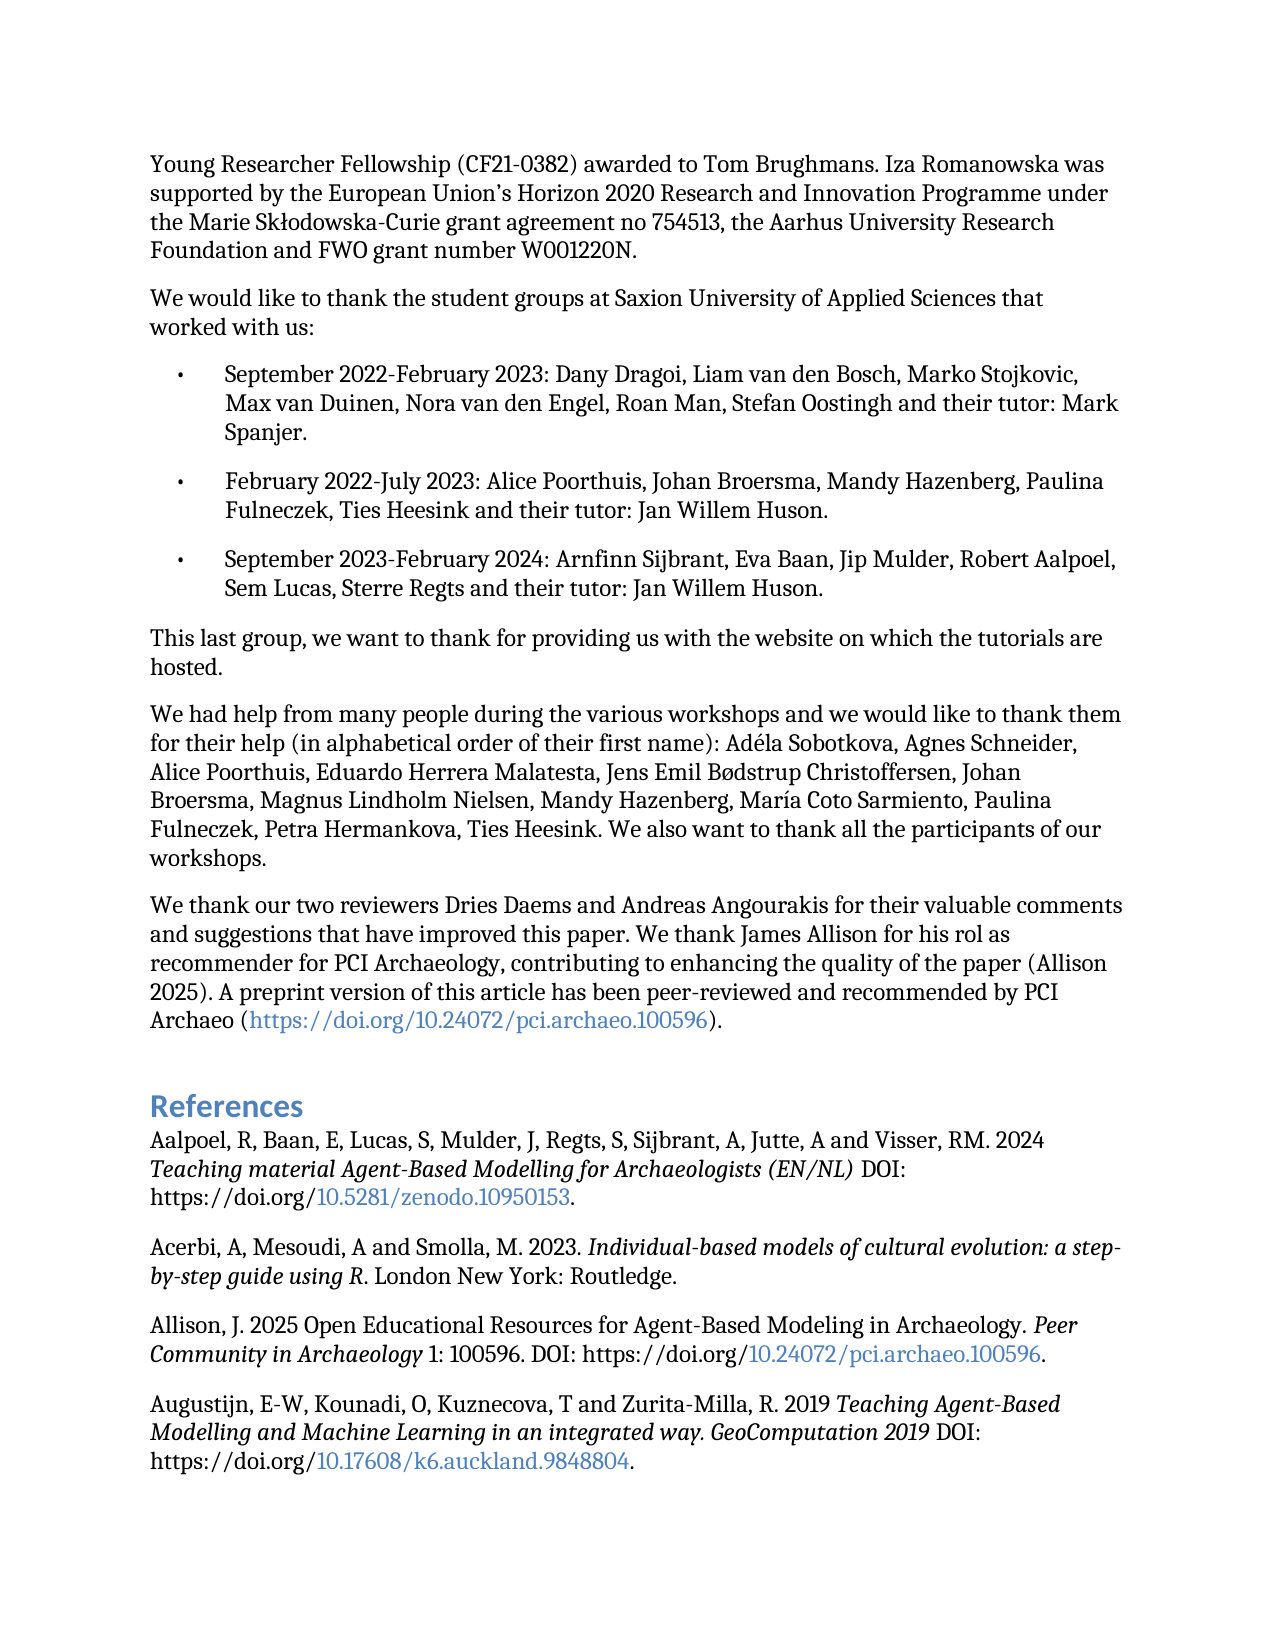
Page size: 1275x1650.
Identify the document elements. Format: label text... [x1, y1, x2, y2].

text We thank our two reviewers Dries Daems and Andreas Angourakis for their valuable comments and suggestions that have improved this paper. We thank James Allison for his rol as recommender for PCI Archaeology, contributing to enhancing the quality of the paper (Allison 2025). A preprint version of this article has been peer-reviewed and recommended by PCI Archaeo (https://doi.org/10.24072/pci.archaeo.100596). [150, 891, 1125, 1035]
text Augustijn, E-W, Kounadi, O, Kuznecova, T and Zurita-Milla, R. 2019 Teaching Agent-Based Modelling and Machine Learning in an integrated way. GeoComputation 2019 DOI: https://doi.org/10.17608/k6.auckland.9848804. [150, 1389, 1125, 1476]
text This last group, we want to thank for providing us with the website on which the tutorials are hosted. [150, 624, 1125, 681]
subtitle References [150, 1085, 1125, 1126]
text Aalpoel, R, Baan, E, Lucas, S, Mulder, J, Regts, S, Sijbrant, A, Jutte, A and Visser, RM. 2024 Teaching material Agent-Based Modelling for Archaeologists (EN/NL) DOI: https://doi.org/10.5281/zenodo.10950153. [150, 1126, 1125, 1212]
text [150, 150, 1125, 265]
list September 2023-February 2024: Arnfinn Sijbrant, Eva Baan, Jip Mulder, Robert Aalpoel, Sem Lucas, Sterre Regts and their tutor: Jan Willem Huson. [175, 545, 1125, 603]
text We would like to thank the student groups at Saxion University of Applied Sciences that worked with us: [150, 284, 1125, 341]
text Allison, J. 2025 Open Educational Resources for Agent-Based Modeling in Archaeology. Peer Community in Archaeology 1: 100596. DOI: https://doi.org/10.24072/pci.archaeo.100596. [150, 1311, 1125, 1369]
text Acerbi, A, Mesoudi, A and Smolla, M. 2023. Individual-based models of cultural evolution: a step-by-step guide using R. London New York: Routledge. [150, 1233, 1125, 1290]
list February 2022-July 2023: Alice Poorthuis, Johan Broersma, Mandy Hazenberg, Paulina Fulneczek, Ties Heesink and their tutor: Jan Willem Huson. [175, 467, 1125, 524]
text We had help from many people during the various workshops and we would like to thank them for their help (in alphabetical order of their first name): Adéla Sobotkova, Agnes Schneider, Alice Poorthuis, Eduardo Herrera Malatesta, Jens Emil Bødstrup Christoffersen, Johan Broersma, Magnus Lindholm Nielsen, Mandy Hazenberg, María Coto Sarmiento, Paulina Fulneczek, Petra Hermankova, Ties Heesink. We also want to thank all the participants of our workshops. [150, 700, 1125, 872]
list September 2022-February 2023: Dany Dragoi, Liam van den Bosch, Marko Stojkovic, Max van Duinen, Nora van den Engel, Roan Man, Stefan Oostingh and their tutor: Mark Spanjer. [175, 360, 1125, 446]
